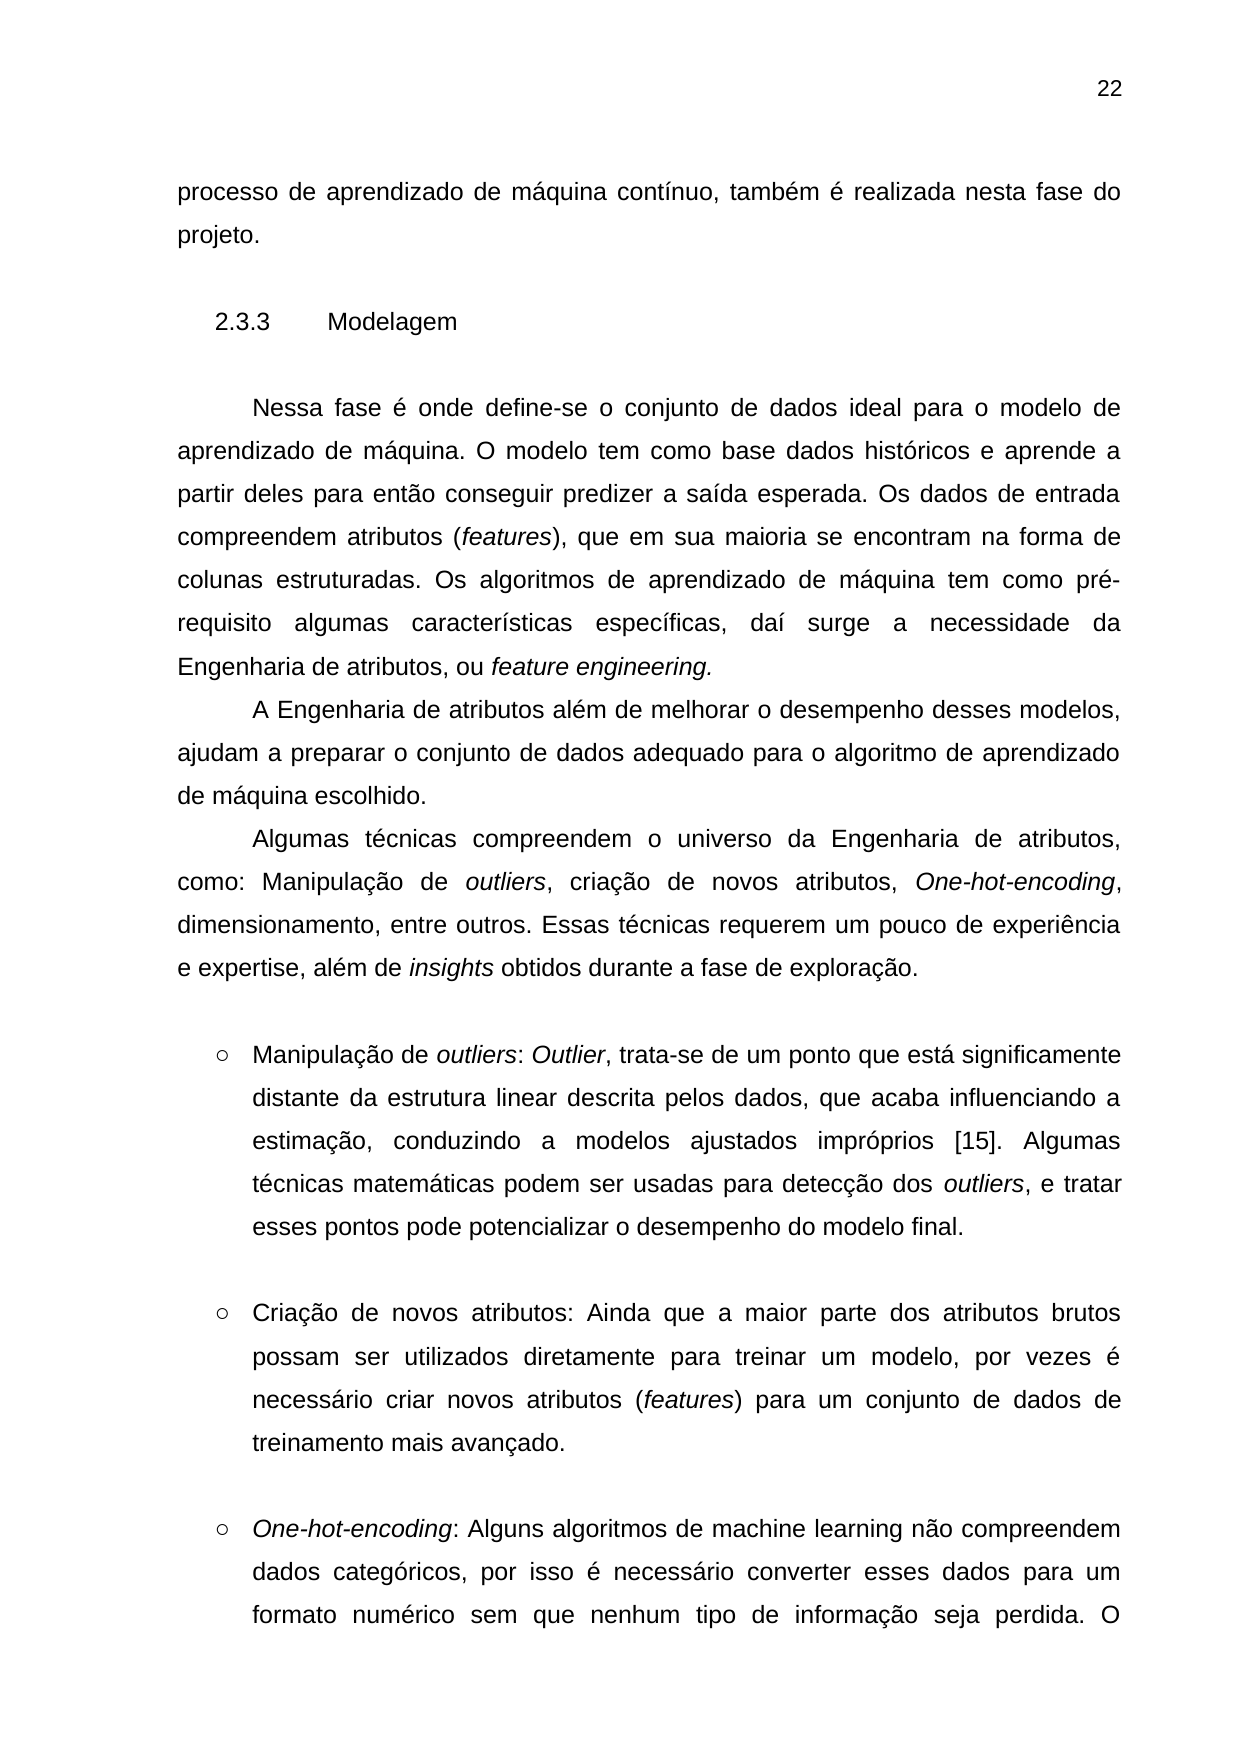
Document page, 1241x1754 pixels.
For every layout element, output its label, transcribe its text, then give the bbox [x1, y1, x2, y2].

list Criação de novos atributos: Ainda que a maior parte dos atributos brutos possam ser utilizados diretamente para treinar um modelo, por vezes é necessário criar novos atributos (features) para um conjunto de dados de treinamento mais avançado. [214, 1298, 1122, 1456]
subtitle Modelagem [214, 306, 1122, 335]
text Nessa fase é onde define-se o conjunto de dados ideal para o modelo de aprendizado de máquina. O modelo tem como base dados históricos e aprende a partir deles para então conseguir predizer a saída esperada. Os dados de entrada compreendem atributos (features), que em sua maioria se encontram na forma de colunas estruturadas. Os algoritmos de aprendizado de máquina tem como pré-requisito algumas características específicas, daí surge a necessidade da Engenharia de atributos, ou feature engineering. [177, 349, 1122, 680]
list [214, 1514, 1122, 1629]
text Algumas técnicas compreendem o universo da Engenharia de atributos, como: Manipulação de outliers, criação de novos atributos, One-hot-encoding, dimensionamento, entre outros. Essas técnicas requerem um pouco de experiência e expertise, além de insights obtidos durante a fase de exploração. [177, 824, 1122, 982]
text A Engenharia de atributos além de melhorar o desempenho desses modelos, ajudam a preparar o conjunto de dados adequado para o algoritmo de aprendizado de máquina escolhido. [177, 694, 1122, 809]
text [177, 177, 1122, 249]
list Manipulação de outliers: Outlier, trata-se de um ponto que está significamente distante da estrutura linear descrita pelos dados, que acaba influenciando a estimação, conduzindo a modelos ajustados impróprios [15]. Algumas técnicas matemáticas podem ser usadas para detecção dos outliers, e tratar esses pontos pode potencializar o desempenho do modelo final. [214, 1039, 1122, 1241]
